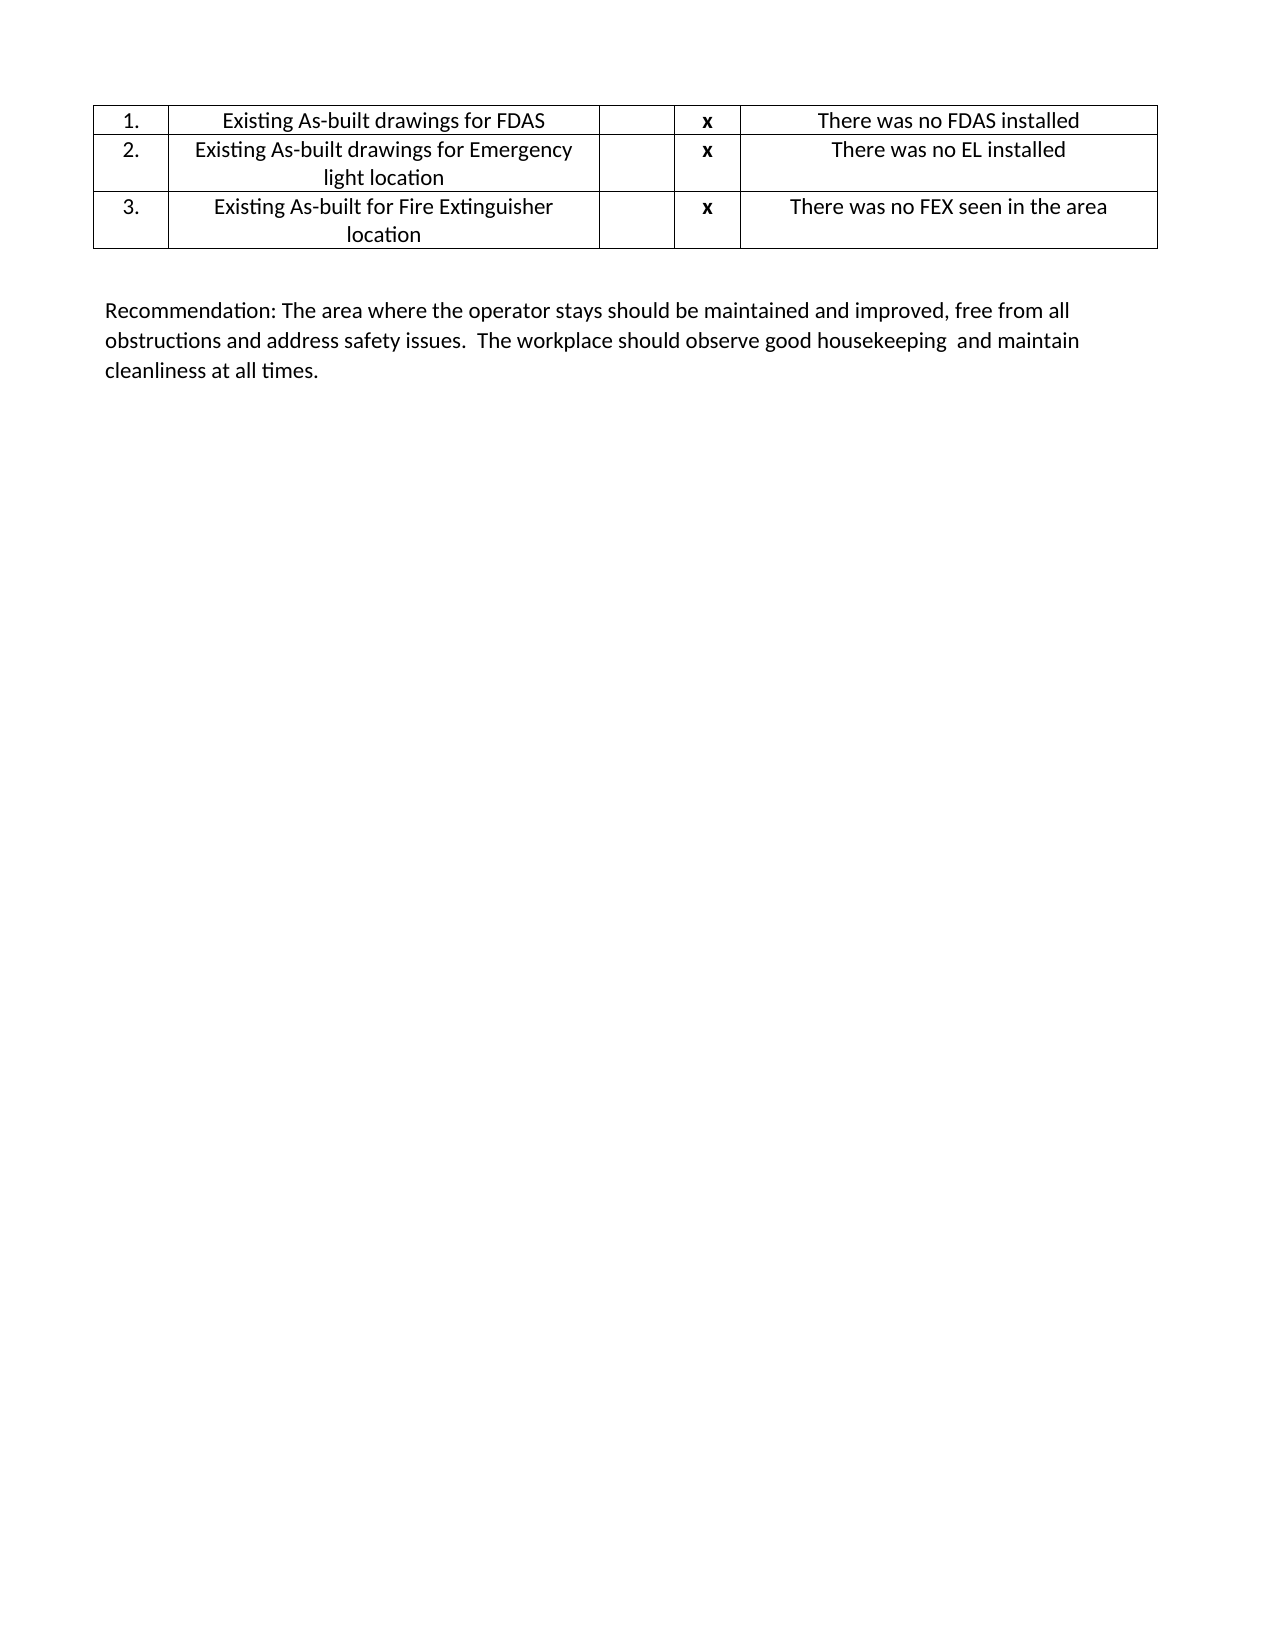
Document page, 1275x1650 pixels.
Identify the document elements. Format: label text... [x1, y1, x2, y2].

table_cell [600, 192, 674, 248]
table_cell There was no FEX seen in the area [741, 192, 1157, 248]
table_cell [600, 106, 674, 134]
table_cell Existing As-built drawings for Emergency light location [169, 135, 599, 191]
table_cell There was no EL installed [741, 135, 1157, 191]
table_cell 3. [94, 192, 168, 248]
table_cell x [675, 106, 740, 134]
table_cell 1. [94, 106, 168, 134]
table_cell [600, 135, 674, 191]
table_cell x [675, 192, 740, 248]
table_cell x [675, 135, 740, 191]
table_cell Existing As-built drawings for FDAS [169, 106, 599, 134]
table_cell Existing As-built for Fire Extinguisher location [169, 192, 599, 248]
text Recommendation: The area where the operator stays should be maintained and improved, free from all obstructions and address safety issues. The workplace should observe good housekeeping and maintain cleanliness at all times. [105, 296, 1170, 384]
table_cell 2. [94, 135, 168, 191]
table_cell There was no FDAS installed [741, 106, 1157, 134]
